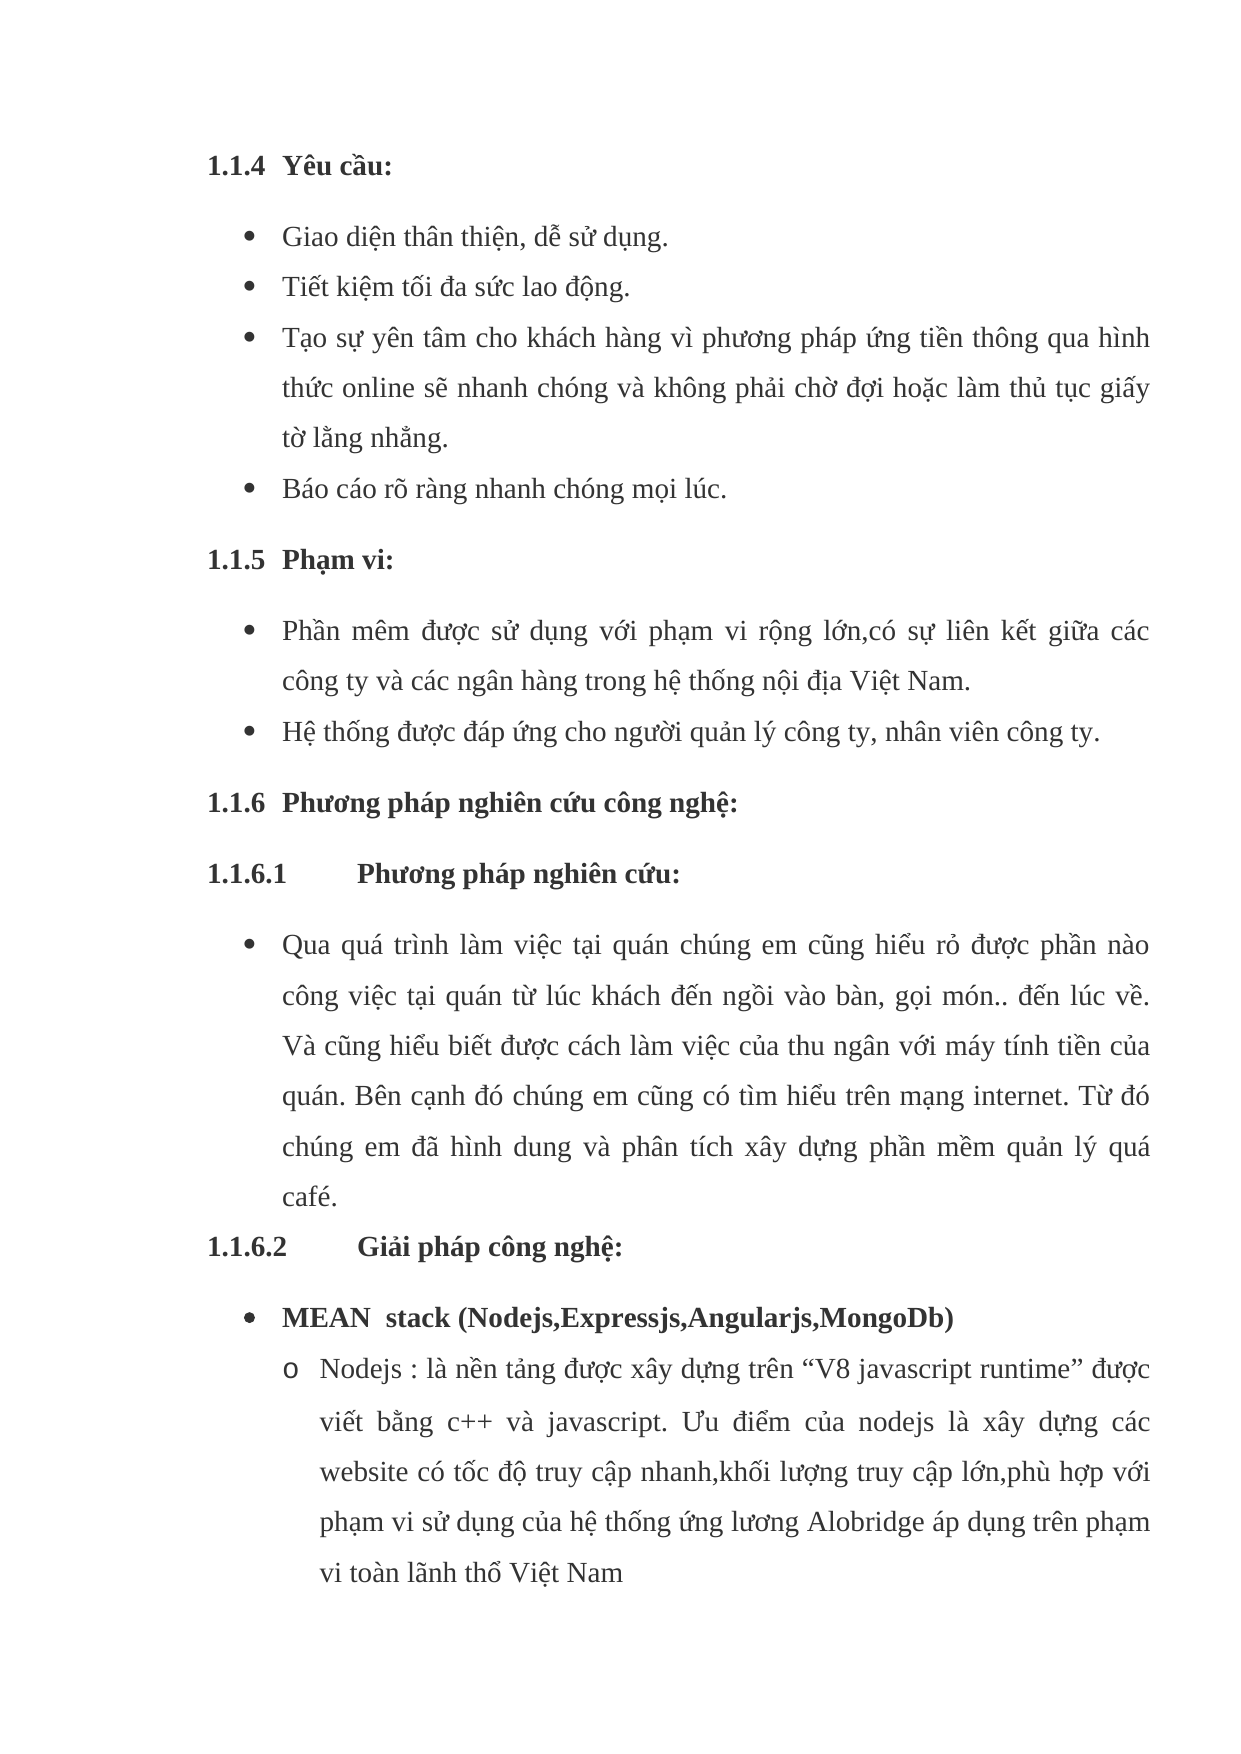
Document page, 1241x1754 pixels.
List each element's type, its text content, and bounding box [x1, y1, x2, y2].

subtitle Giải pháp công nghệ: [207, 1229, 1152, 1263]
list Tiết kiệm tối đa sức lao động. [244, 269, 1152, 303]
subtitle Phạm vi: [207, 542, 1152, 576]
list Tạo sự yên tâm cho khách hàng vì phương pháp ứng tiền thông qua hình thức online sẽ nhanh chóng và không phải chờ đợi hoặc làm thủ tục giấy tờ lằng nhẳng. [244, 320, 1152, 454]
list Giao diện thân thiện, dễ sử dụng. [244, 219, 1152, 252]
subtitle Yêu cầu: [207, 148, 1152, 181]
list Qua quá trình làm việc tại quán chúng em cũng hiểu rỏ được phần nào công việc tại quán từ lúc khách đến ngồi vào bàn, gọi món.. đến lúc về. Và cũng hiểu biết được cách làm việc của thu ngân với máy tính tiền của quán. Bên cạnh đó chúng em cũng có tìm hiểu trên mạng internet. Từ đó chúng em đã hình dung và phân tích xây dựng phần mềm quản lý quá café. [244, 927, 1152, 1213]
list Nodejs : là nền tảng được xây dựng trên “V8 javascript runtime” được viết bằng c++ và javascript. Ưu điểm của nodejs là xây dựng các website có tốc độ truy cập nhanh,khối lượng truy cập lớn,phù hợp với phạm vi sử dụng của hệ thống ứng lương Alobridge áp dụng trên phạm vi toàn lãnh thổ Việt Nam [282, 1351, 1152, 1588]
subtitle Phương pháp nghiên cứu: [207, 856, 1152, 890]
list Báo cáo rõ ràng nhanh chóng mọi lúc. [244, 471, 1152, 504]
list Hệ thống được đáp ứng cho người quản lý công ty, nhân viên công ty. [244, 714, 1152, 747]
subtitle Phương pháp nghiên cứu công nghệ: [207, 785, 1152, 819]
list MEAN stack (Nodejs,Expressjs,Angularjs,MongoDb) [244, 1301, 1152, 1334]
list Phần mêm được sử dụng với phạm vi rộng lớn,có sự liên kết giữa các công ty và các ngân hàng trong hệ thống nội địa Việt Nam. [244, 613, 1152, 697]
